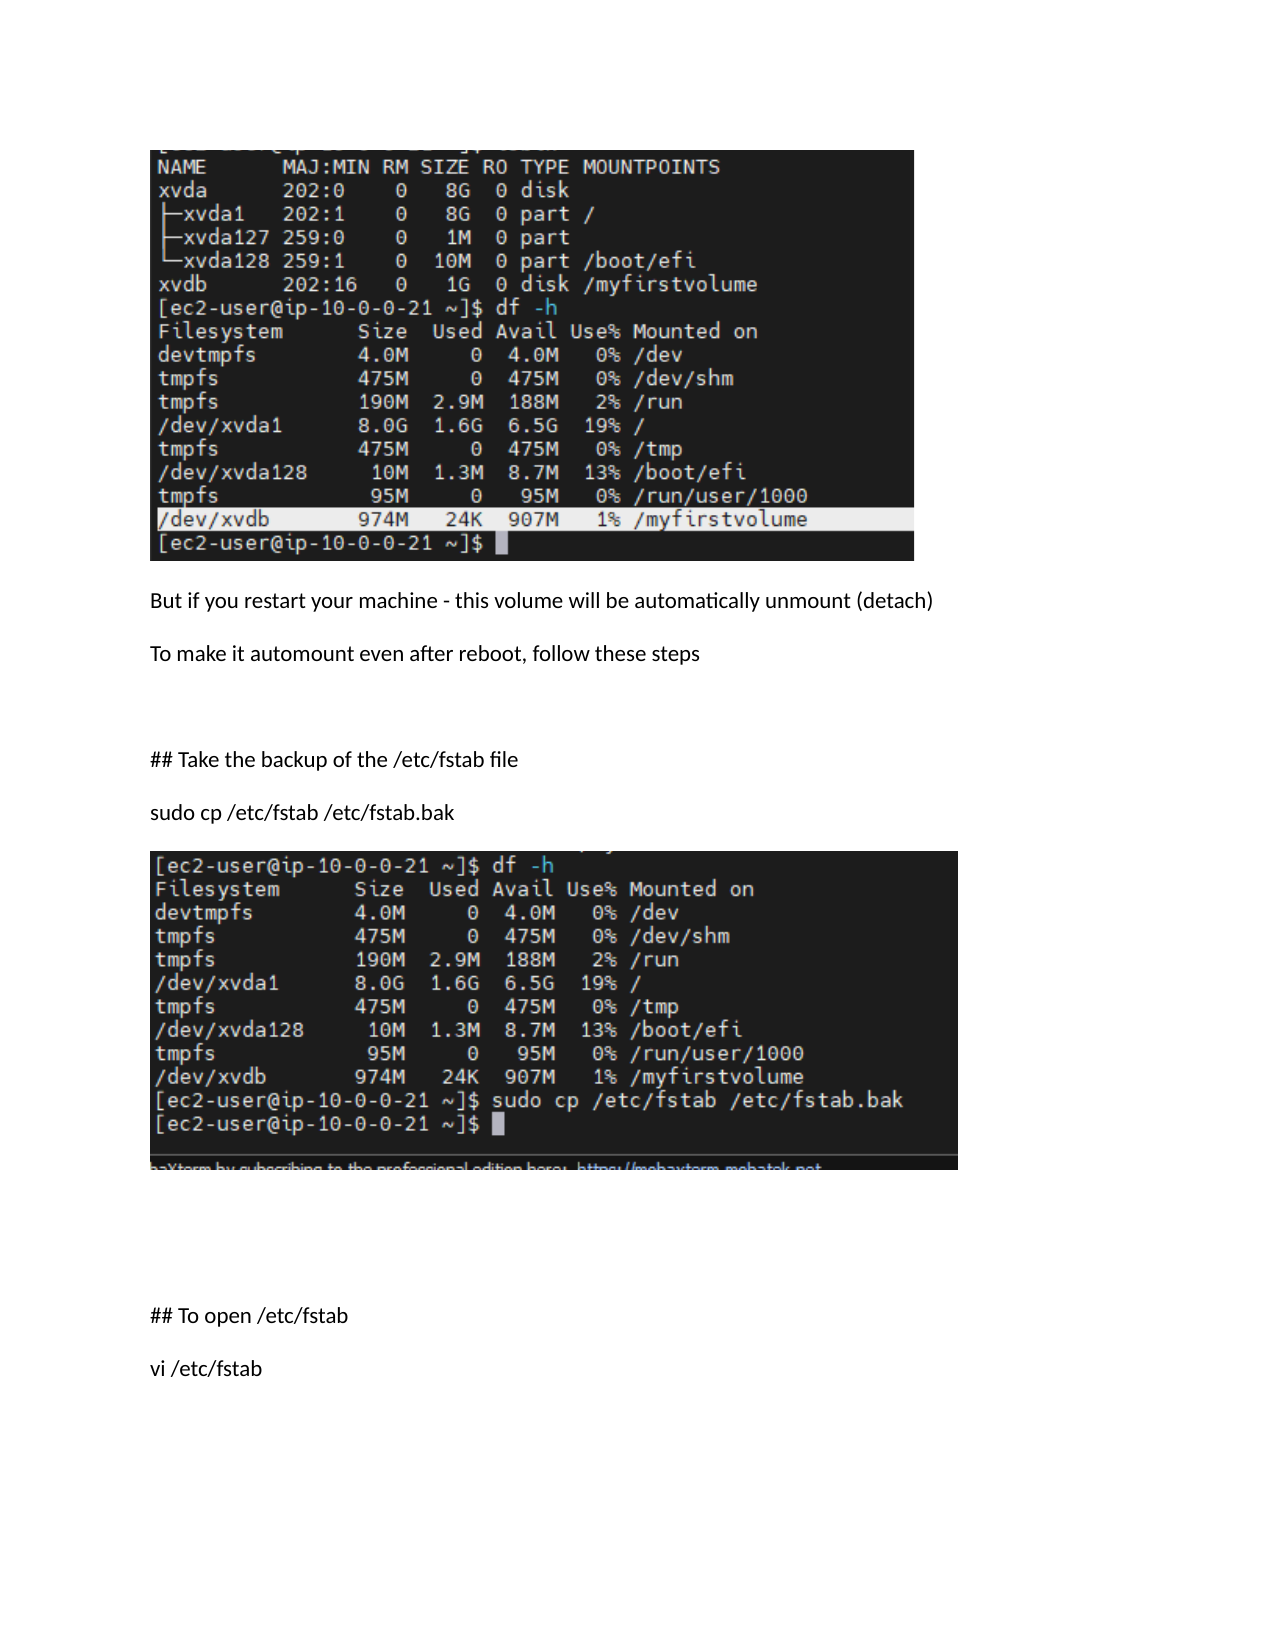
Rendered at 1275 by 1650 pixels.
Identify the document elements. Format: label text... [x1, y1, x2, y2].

picture [150, 851, 958, 1170]
picture [150, 150, 915, 561]
text ## Take the backup of the /etc/fstab file [150, 745, 1125, 773]
text But if you restart your machine - this volume will be automatically unmount (detach) [150, 586, 1125, 614]
text vi /etc/fstab [150, 1354, 1125, 1382]
text To make it automount even after reboot, follow these steps [150, 639, 1125, 667]
text sudo cp /etc/fstab /etc/fstab.bak [150, 798, 1125, 826]
text ## To open /etc/fstab [150, 1301, 1125, 1329]
